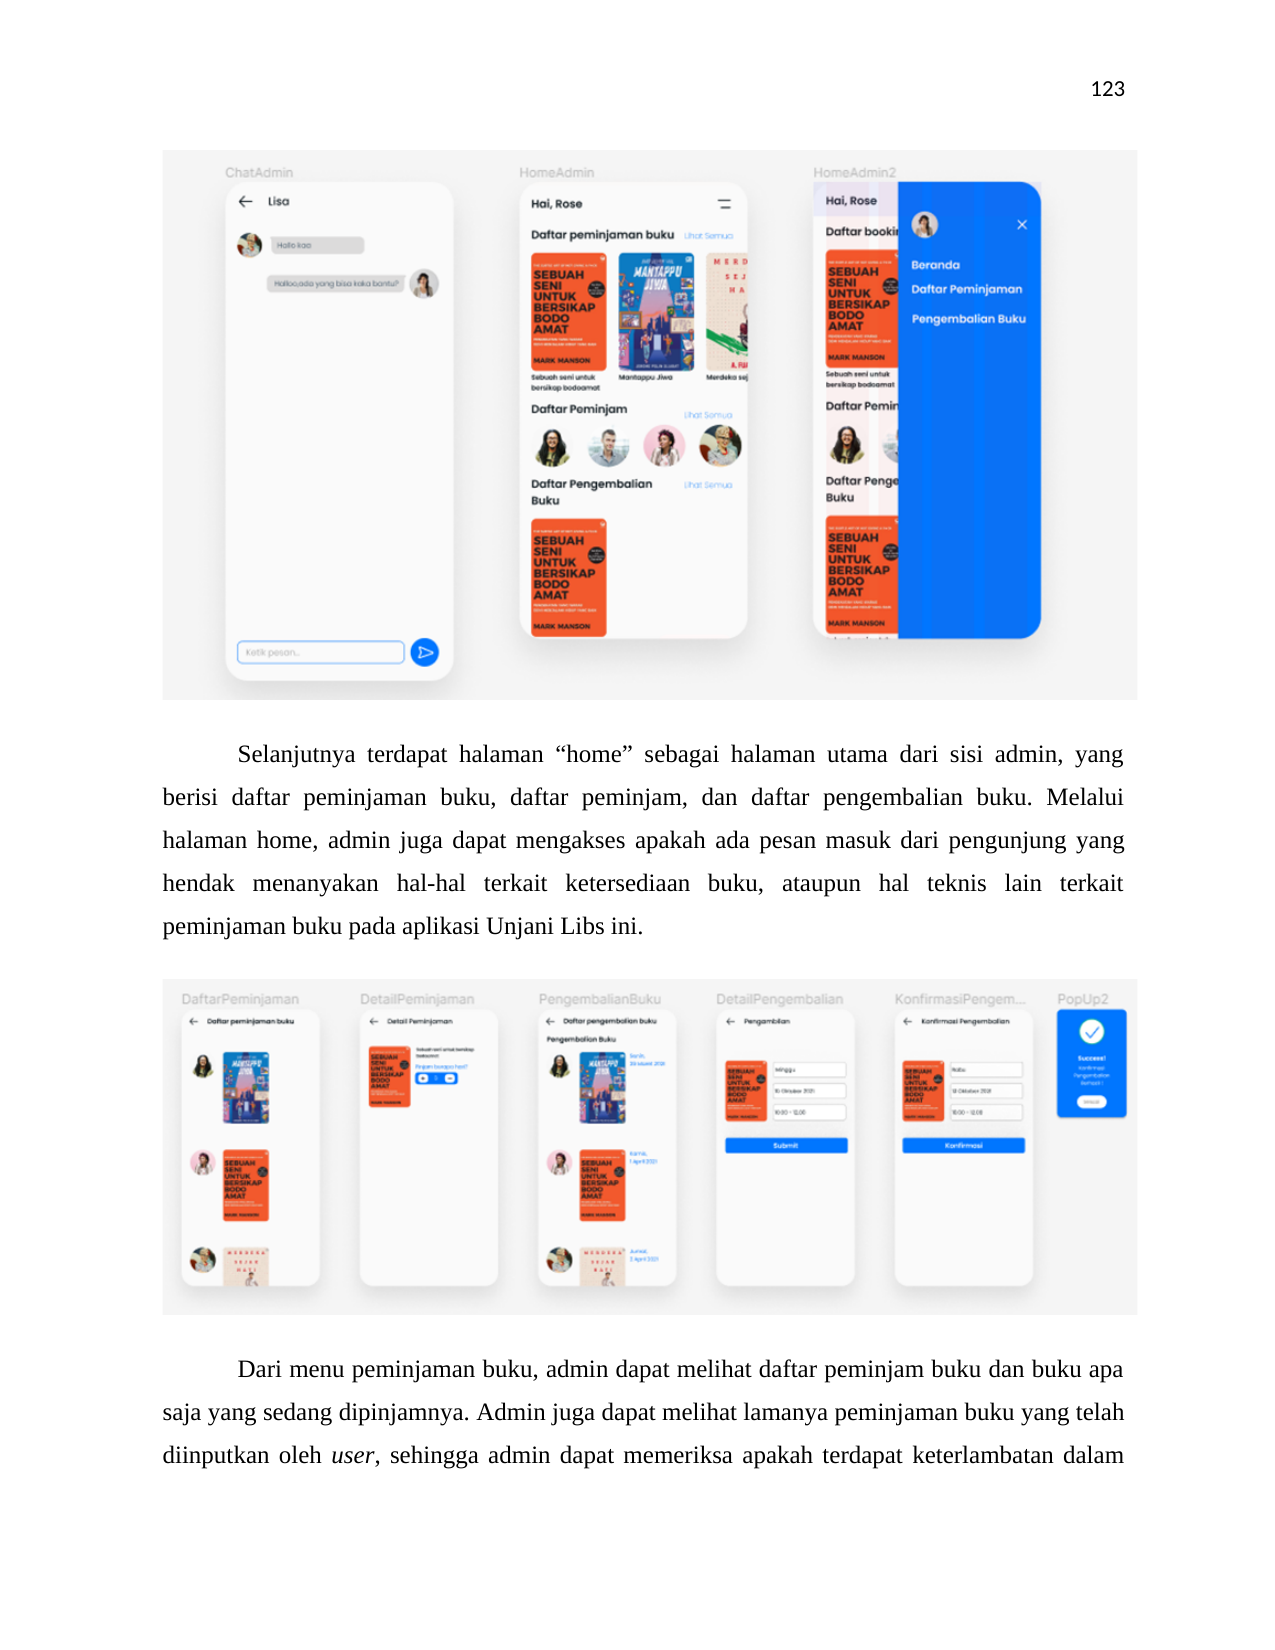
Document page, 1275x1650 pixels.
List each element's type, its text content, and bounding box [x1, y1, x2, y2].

text Selanjutnya terdapat halaman “home” sebagai halaman utama dari sisi admin, yang berisi daftar peminjaman buku, daftar peminjam, dan daftar pengembalian buku. Melalui halaman home, admin juga dapat mengakses apakah ada pesan masuk dari pengunjung yang hendak menanyakan hal-hal terkait ketersediaan buku, ataupun hal teknis lain terkait peminjaman buku pada aplikasi Unjani Libs ini. [162, 739, 1125, 940]
picture [162, 150, 1138, 700]
picture [162, 979, 1138, 1315]
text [162, 1354, 1125, 1469]
